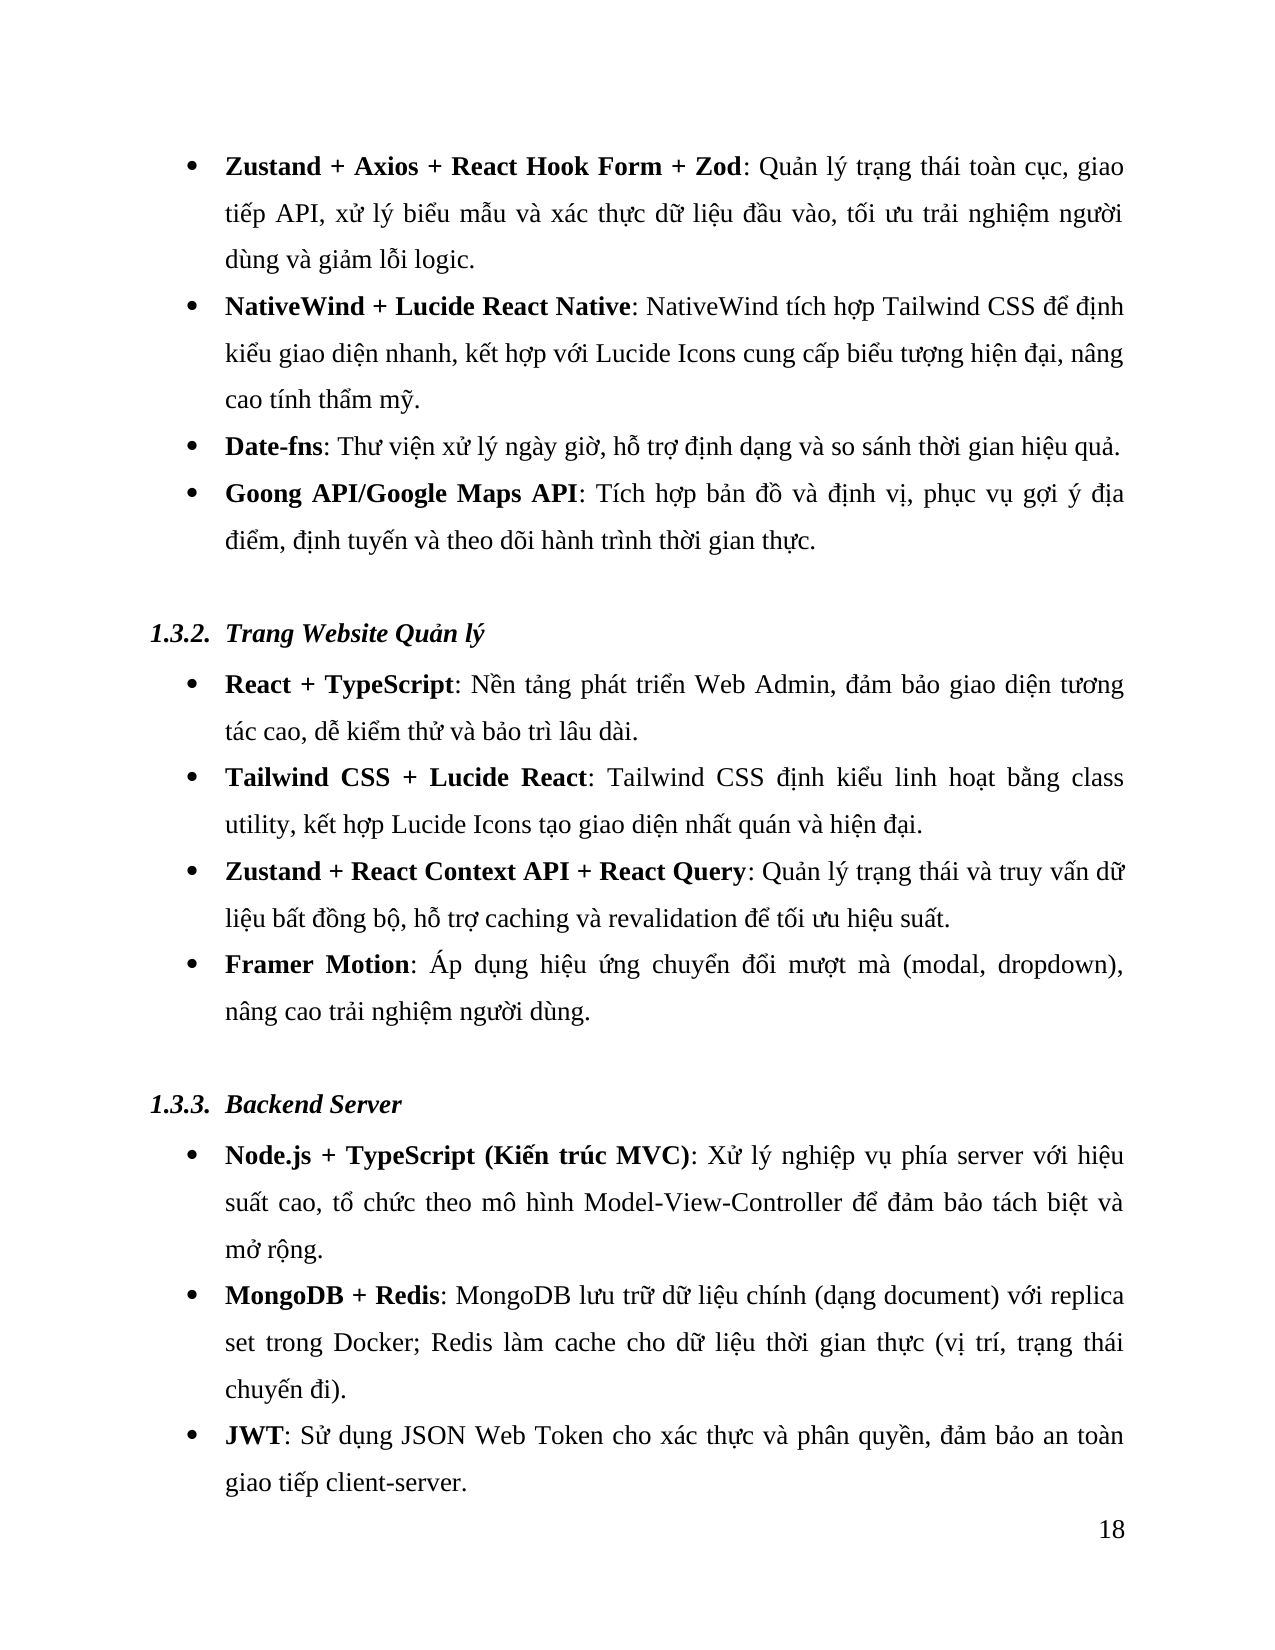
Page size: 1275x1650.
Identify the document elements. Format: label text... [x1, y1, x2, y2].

list Framer Motion: Áp dụng hiệu ứng chuyển đổi mượt mà (modal, dropdown), nâng cao trải nghiệm người dùng. [187, 948, 1125, 1026]
list Node.js + TypeScript (Kiến trúc MVC): Xử lý nghiệp vụ phía server với hiệu suất cao, tổ chức theo mô hình Model-View-Controller để đảm bảo tách biệt và mở rộng. [187, 1139, 1125, 1264]
subtitle Backend Server [150, 1088, 1125, 1119]
list React + TypeScript: Nền tảng phát triển Web Admin, đảm bảo giao diện tương tác cao, dễ kiểm thử và bảo trì lâu dài. [187, 668, 1125, 746]
list Goong API/Google Maps API: Tích hợp bản đồ và định vị, phục vụ gợi ý địa điểm, định tuyến và theo dõi hành trình thời gian thực. [187, 477, 1125, 555]
list Zustand + Axios + React Hook Form + Zod: Quản lý trạng thái toàn cục, giao tiếp API, xử lý biểu mẫu và xác thực dữ liệu đầu vào, tối ưu trải nghiệm người dùng và giảm lỗi logic. [187, 150, 1125, 274]
subtitle Trang Website Quản lý [150, 617, 1125, 648]
list MongoDB + Redis: MongoDB lưu trữ dữ liệu chính (dạng document) với replica set trong Docker; Redis làm cache cho dữ liệu thời gian thực (vị trí, trạng thái chuyến đi). [187, 1279, 1125, 1404]
list Zustand + React Context API + React Query: Quản lý trạng thái và truy vấn dữ liệu bất đồng bộ, hỗ trợ caching và revalidation để tối ưu hiệu suất. [187, 855, 1125, 933]
list NativeWind + Lucide React Native: NativeWind tích hợp Tailwind CSS để định kiểu giao diện nhanh, kết hợp với Lucide Icons cung cấp biểu tượng hiện đại, nâng cao tính thẩm mỹ. [187, 290, 1125, 415]
list Tailwind CSS + Lucide React: Tailwind CSS định kiểu linh hoạt bằng class utility, kết hợp Lucide Icons tạo giao diện nhất quán và hiện đại. [187, 761, 1125, 839]
list JWT: Sử dụng JSON Web Token cho xác thực và phân quyền, đảm bảo an toàn giao tiếp client-server. [187, 1419, 1125, 1497]
list Date-fns: Thư viện xử lý ngày giờ, hỗ trợ định dạng và so sánh thời gian hiệu quả. [187, 430, 1125, 461]
